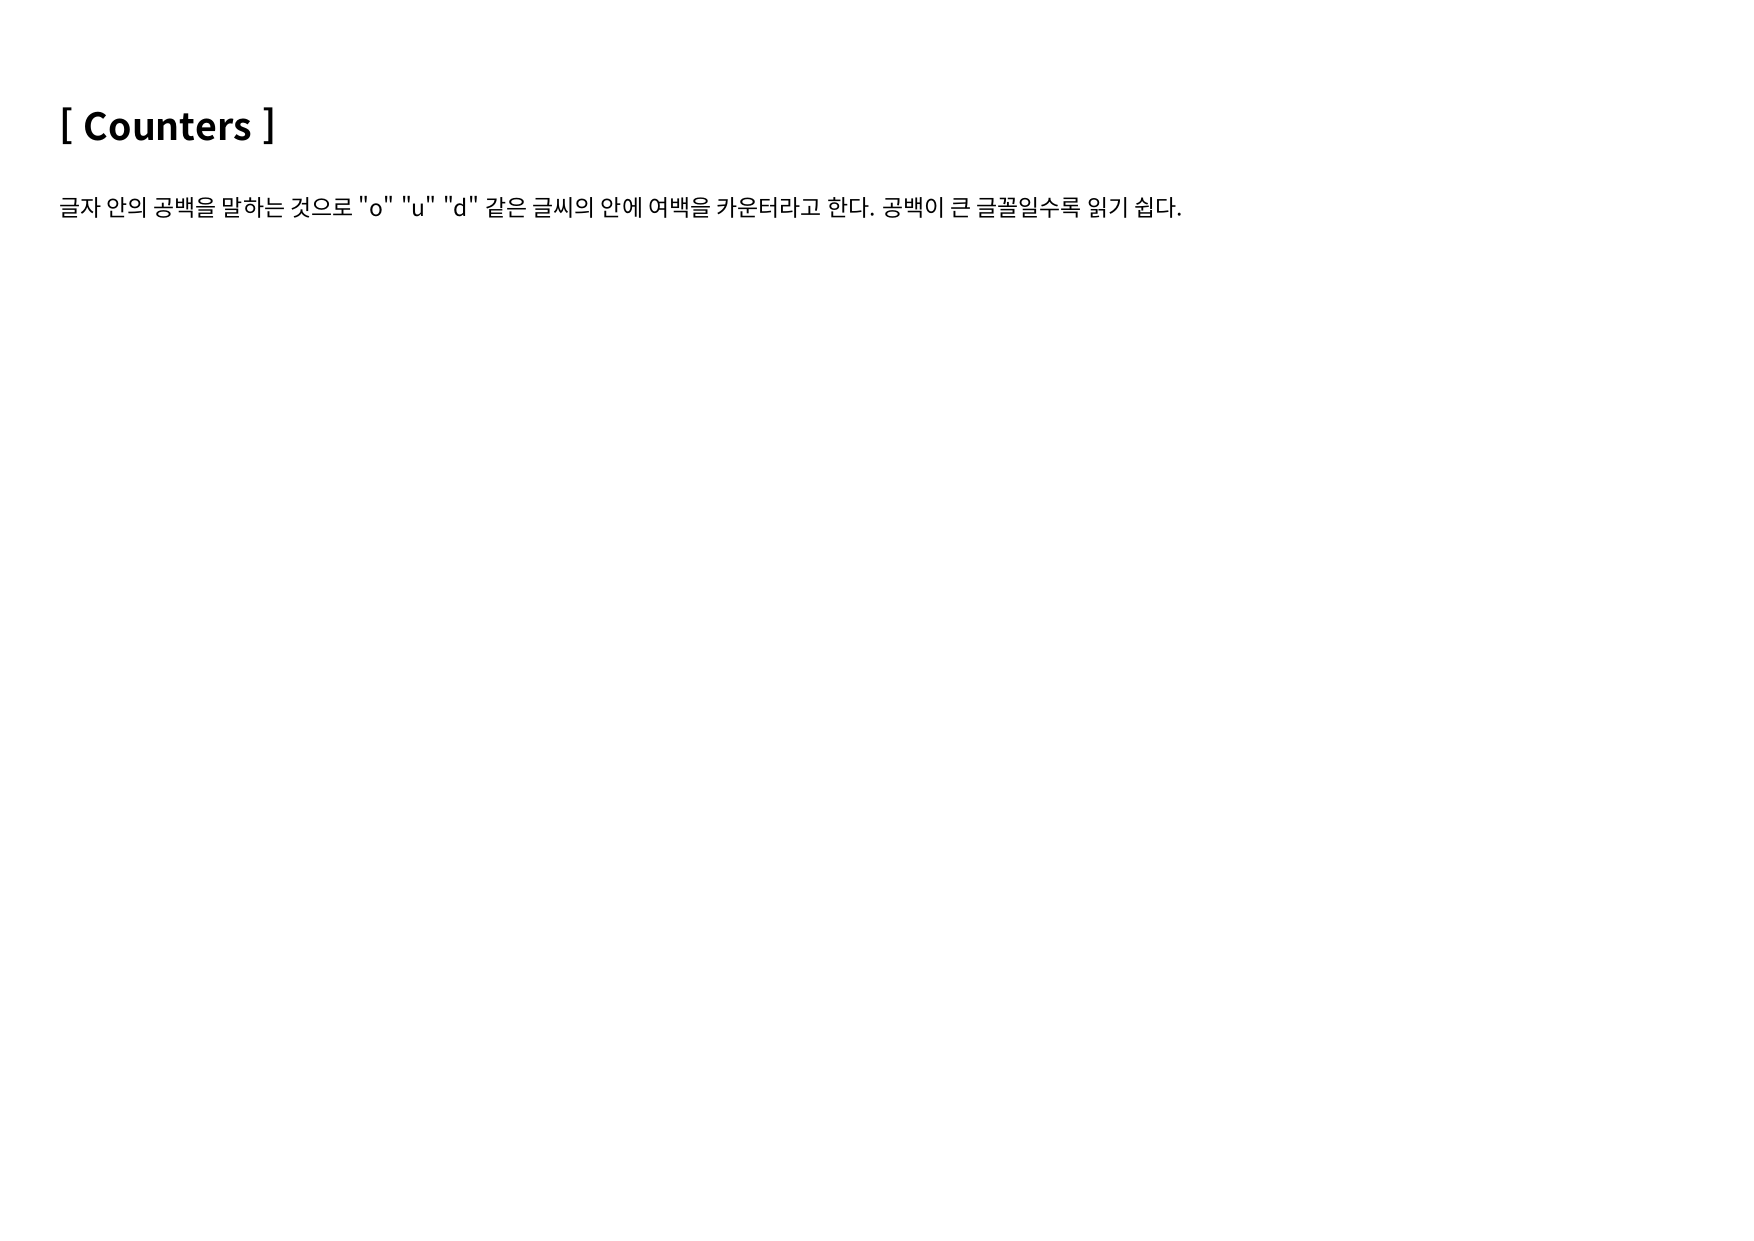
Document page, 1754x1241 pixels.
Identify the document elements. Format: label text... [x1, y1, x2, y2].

title [ Counters ] [59, 97, 1695, 151]
text 글자 안의 공백을 말하는 것으로 "o" "u" "d" 같은 글씨의 안에 여백을 카운터라고 한다. 공백이 큰 글꼴일수록 읽기 쉽다. [59, 190, 1695, 223]
